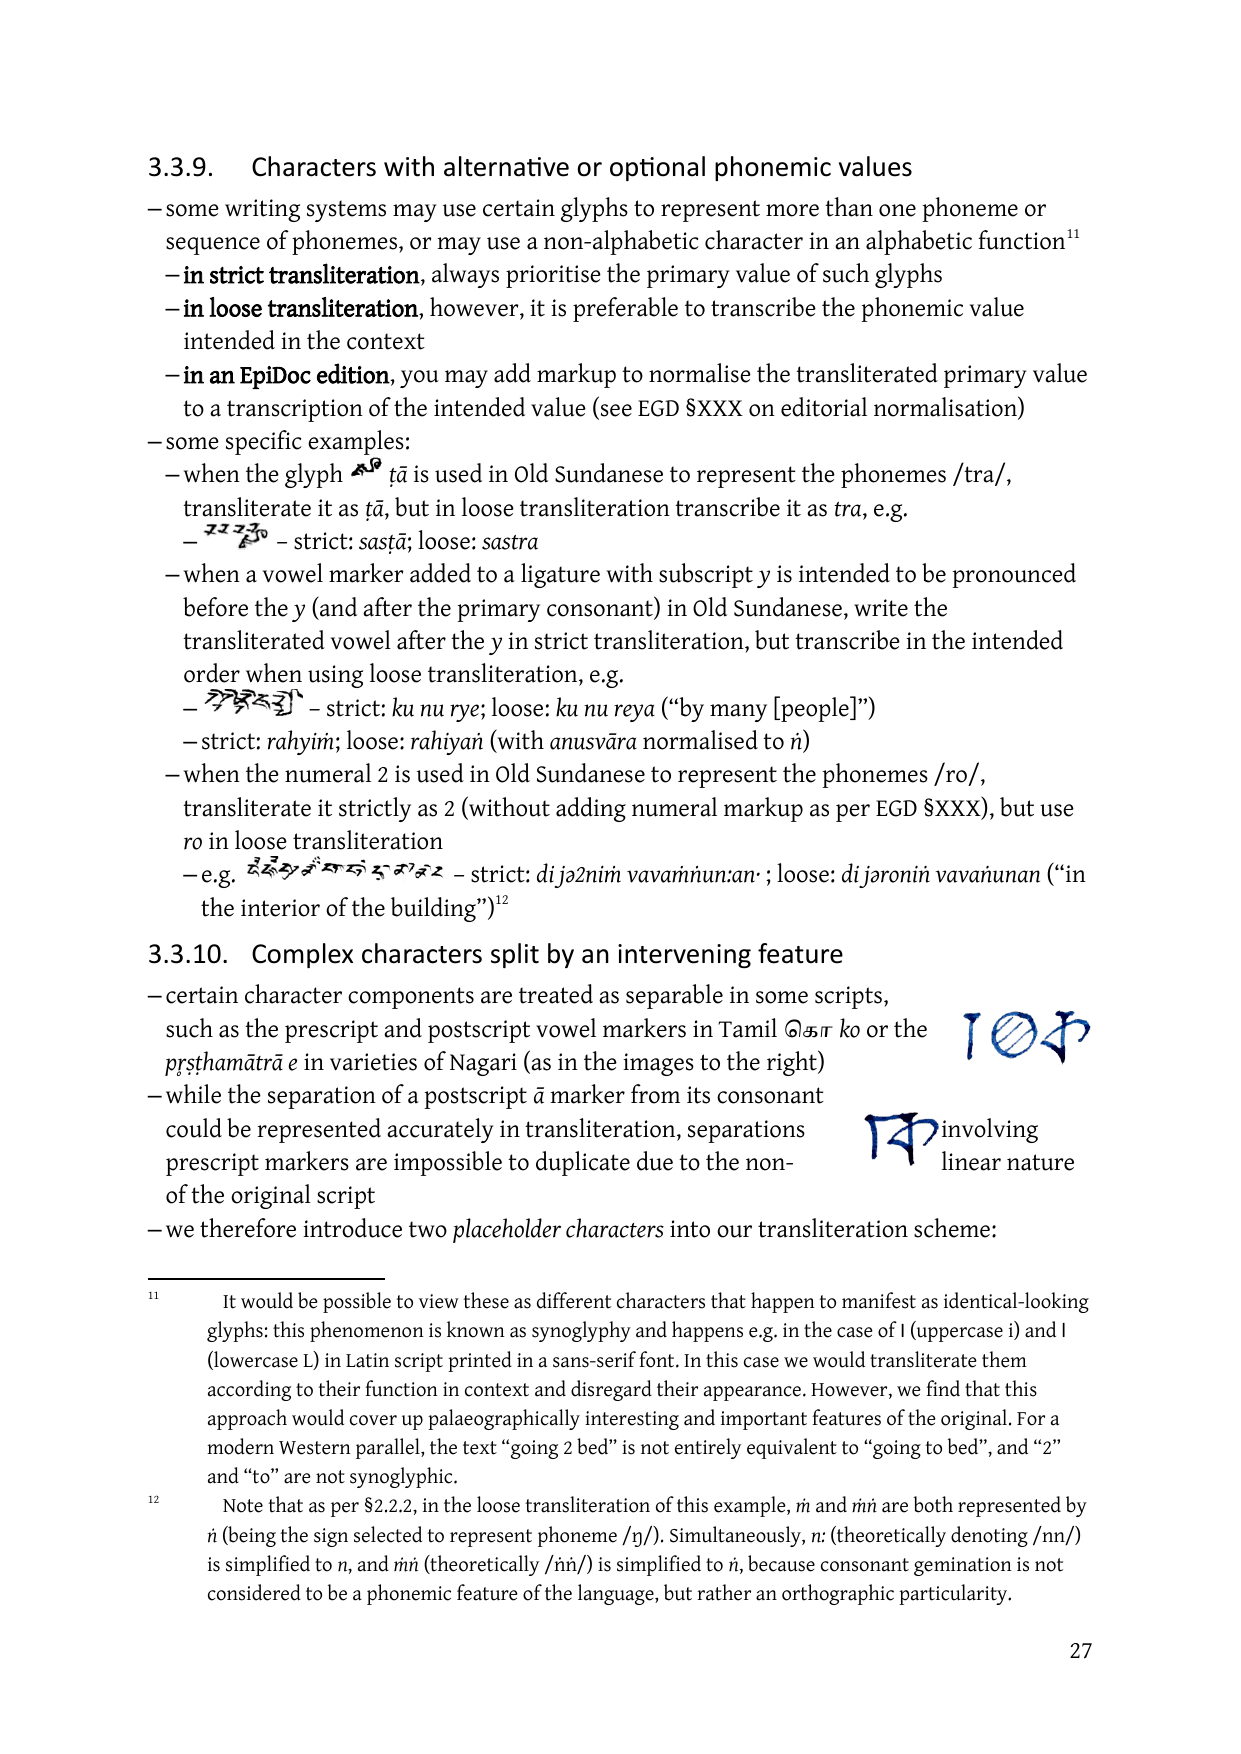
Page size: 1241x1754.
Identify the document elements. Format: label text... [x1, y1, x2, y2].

list strict: rahyiṁ; loose: rahiyaṅ (with anusvāra normalised to ṅ) [183, 723, 1092, 756]
picture [241, 856, 448, 883]
list – strict: sasṭā; loose: sastra [183, 523, 1092, 556]
picture [200, 689, 303, 717]
picture [200, 522, 271, 550]
list in an EpiDoc edition, you may add markup to normalise the transliterated primary value to a transcription of the intended value (see EGD §XXX on editorial normalisation) [165, 356, 1092, 423]
list in strict transliteration, always prioritise the primary value of such glyphs [165, 256, 1092, 289]
list when a vowel marker added to a ligature with subscript y is intended to be pronounced before the y (and after the primary consonant) in Old Sundanese, write the transliterated vowel after the y in strict transliteration, but transcribe in the intended order when using loose transliteration, e.g. [165, 556, 1092, 689]
list we therefore introduce two placeholder characters into our transliteration scheme: [148, 1211, 1092, 1244]
list while the separation of a postscript ā marker from its consonant could be represented accurately in transliteration, separations involving prescript markers are impossible to duplicate due to the non-linear nature of the original script [148, 1077, 1092, 1211]
subtitle Characters with alternative or optional phonemic values [148, 148, 1092, 183]
picture [348, 456, 383, 483]
subtitle Complex characters split by an intervening feature [148, 935, 1092, 971]
list some writing systems may use certain glyphs to represent more than one phoneme or sequence of phonemes, or may use a non-alphabetic character in an alphabetic function [148, 189, 1092, 256]
list in loose transliteration, however, it is preferable to transcribe the phonemic value intended in the context [165, 289, 1092, 356]
list when the glyph ṭā is used in Old Sundanese to represent the phonemes /tra/, transliterate it as ṭā, but in loose transliteration transcribe it as tra, e.g. [165, 456, 1092, 523]
list some specific examples: [148, 423, 1092, 456]
picture [862, 1079, 941, 1197]
picture [959, 978, 1093, 1096]
list e.g. – strict: di jә2niṁ vavaṁṅun:an· ; loose: di jәroniṅ vavaṅunan (“in the interior of the building”) [183, 856, 1092, 923]
list when the numeral 2 is used in Old Sundanese to represent the phonemes /ro/, transliterate it strictly as 2 (without adding numeral markup as per EGD §XXX), but use ro in loose transliteration [165, 756, 1092, 856]
list certain character components are treated as separable in some scripts, such as the prescript and postscript vowel markers in Tamil கொ ko or the pr̥ṣṭhamātrā e in varieties of Nagari (as in the images to the right) [148, 977, 1092, 1077]
list – strict: ku nu rye; loose: ku nu reya (“by many [people]”) [183, 689, 1092, 723]
